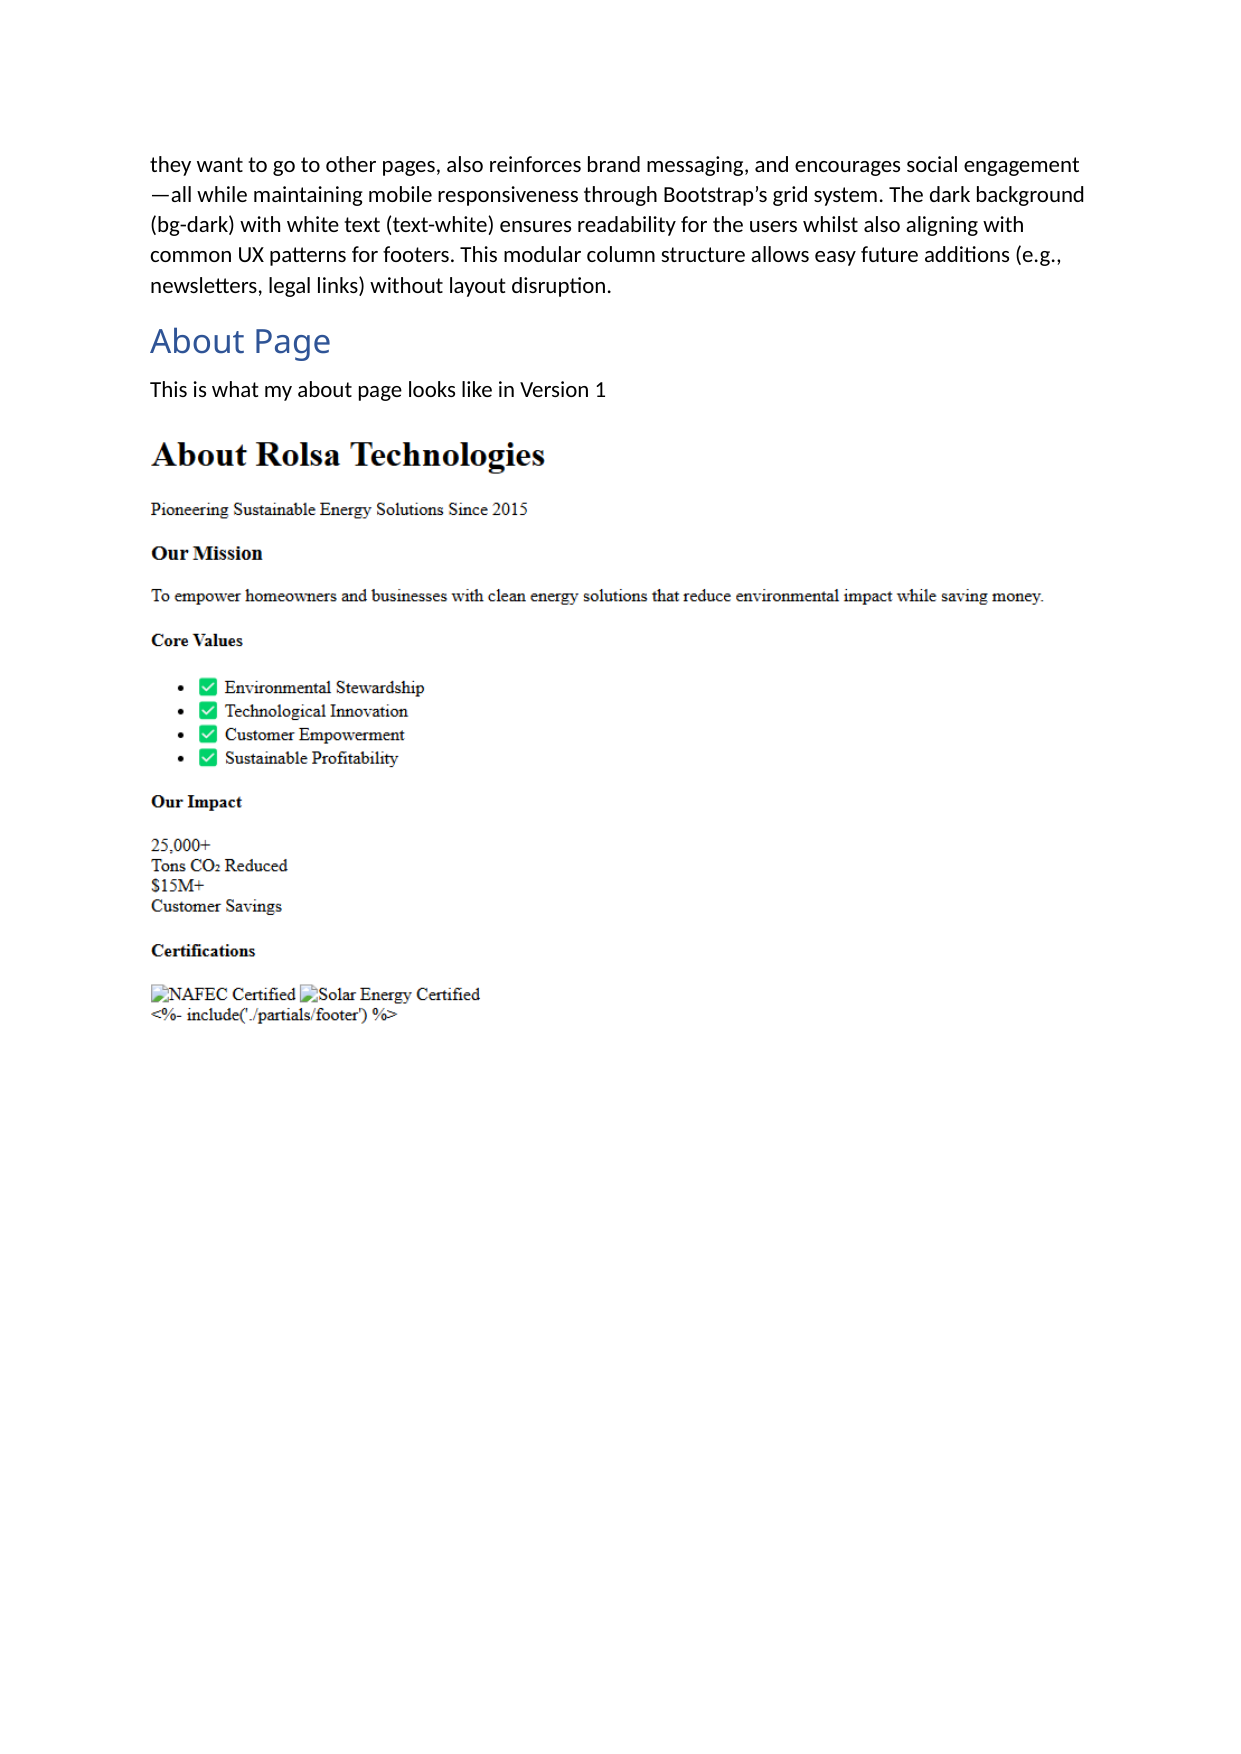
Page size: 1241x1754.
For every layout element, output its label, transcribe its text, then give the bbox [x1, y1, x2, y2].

picture [150, 421, 1091, 1073]
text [150, 150, 1090, 299]
subtitle About Page [150, 318, 1090, 363]
text This is what my about page looks like in Version 1 [150, 375, 1090, 403]
